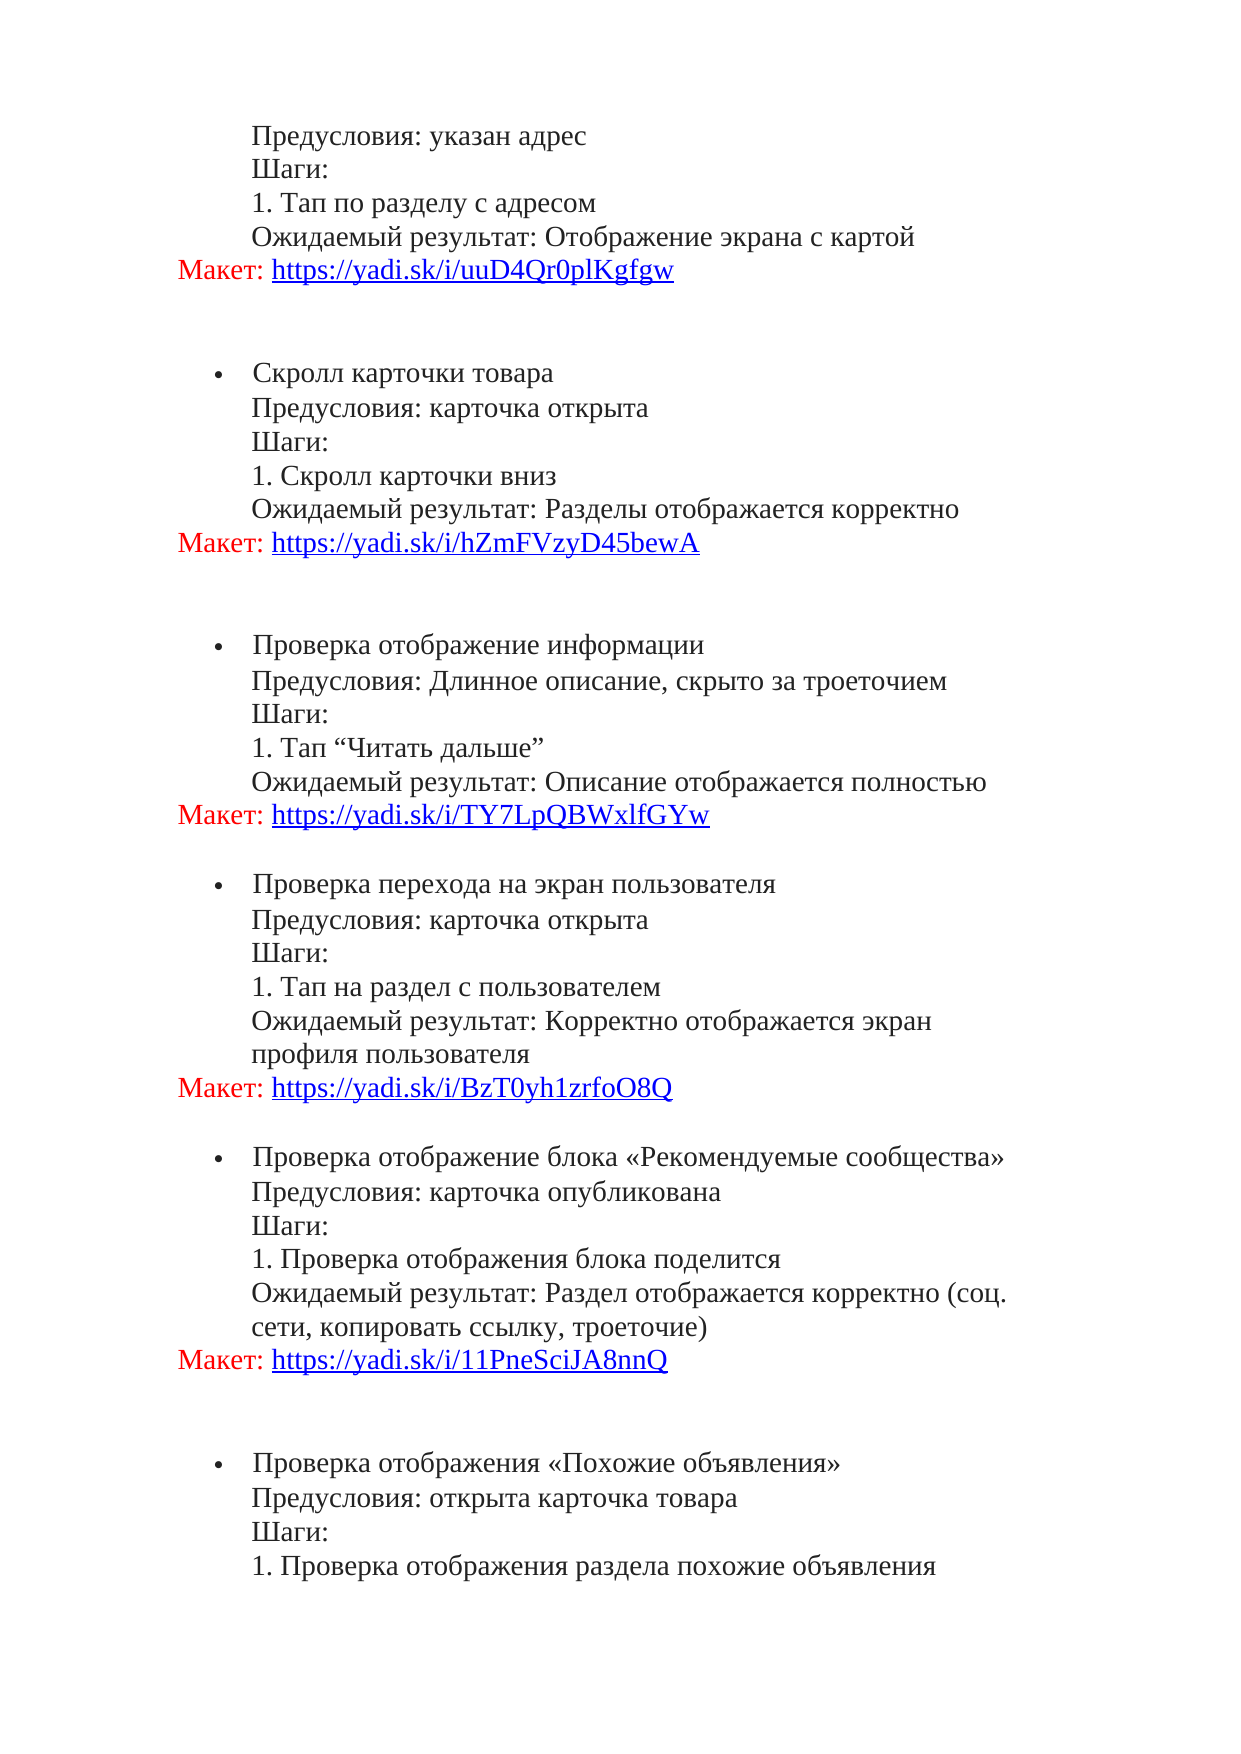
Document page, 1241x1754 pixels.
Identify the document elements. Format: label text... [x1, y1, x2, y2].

text Предусловия: открыта карточка товара [177, 1481, 1027, 1514]
list Проверка отображение блока «Рекомендуемые сообщества» [215, 1139, 1027, 1172]
text Ожидаемый результат: Разделы отображается корректно [177, 491, 1027, 525]
text Ожидаемый результат: Описание отображается полностью [177, 764, 1027, 797]
text Макет: https://yadi.sk/i/TY7LpQBWxlfGYw [177, 797, 1027, 831]
text Шаги: [177, 152, 1027, 185]
list Проверка отображение информации [215, 627, 1027, 661]
text 1. Тап на раздел с пользователем [177, 969, 1027, 1003]
text Предусловия: карточка опубликована [177, 1174, 1027, 1208]
text Шаги: [177, 697, 1027, 730]
text Шаги: [177, 1208, 1027, 1242]
text Предусловия: карточка открыта [177, 902, 1027, 936]
text 1. Скролл карточки вниз [177, 458, 1027, 491]
text Шаги: [177, 936, 1027, 969]
text Предусловия: указан адрес [177, 118, 1027, 152]
text Макет: https://yadi.sk/i/11PneSciJA8nnQ [177, 1342, 1027, 1376]
text Предусловия: Длинное описание, скрыто за троеточием [177, 663, 1027, 697]
list Проверка перехода на экран пользователя [215, 866, 1027, 900]
text Макет: https://yadi.sk/i/uuD4Qr0plKgfgw [177, 252, 1027, 286]
text Шаги: [177, 1514, 1027, 1548]
text 1. Проверка отображения раздела похожие объявления [177, 1548, 1027, 1581]
text Макет: https://yadi.sk/i/BzT0yh1zrfoO8Q [177, 1070, 1027, 1103]
text Шаги: [177, 424, 1027, 458]
text Макет: https://yadi.sk/i/hZmFVzyD45bewA [177, 525, 1027, 558]
text Предусловия: карточка открыта [177, 391, 1027, 424]
text Ожидаемый результат: Раздел отображается корректно (соц. сети, копировать ссылку, троеточие) [251, 1275, 1027, 1342]
list Скролл карточки товара [215, 355, 1027, 388]
text Ожидаемый результат: Корректно отображается экран профиля пользователя [251, 1003, 1027, 1070]
text 1. Тап по разделу с адресом [177, 185, 1027, 219]
text 1. Тап “Читать дальше” [177, 730, 1027, 764]
text Ожидаемый результат: Отображение экрана с картой [177, 219, 1027, 252]
list Проверка отображения «Похожие объявления» [215, 1445, 1027, 1478]
text 1. Проверка отображения блока поделится [177, 1242, 1027, 1275]
